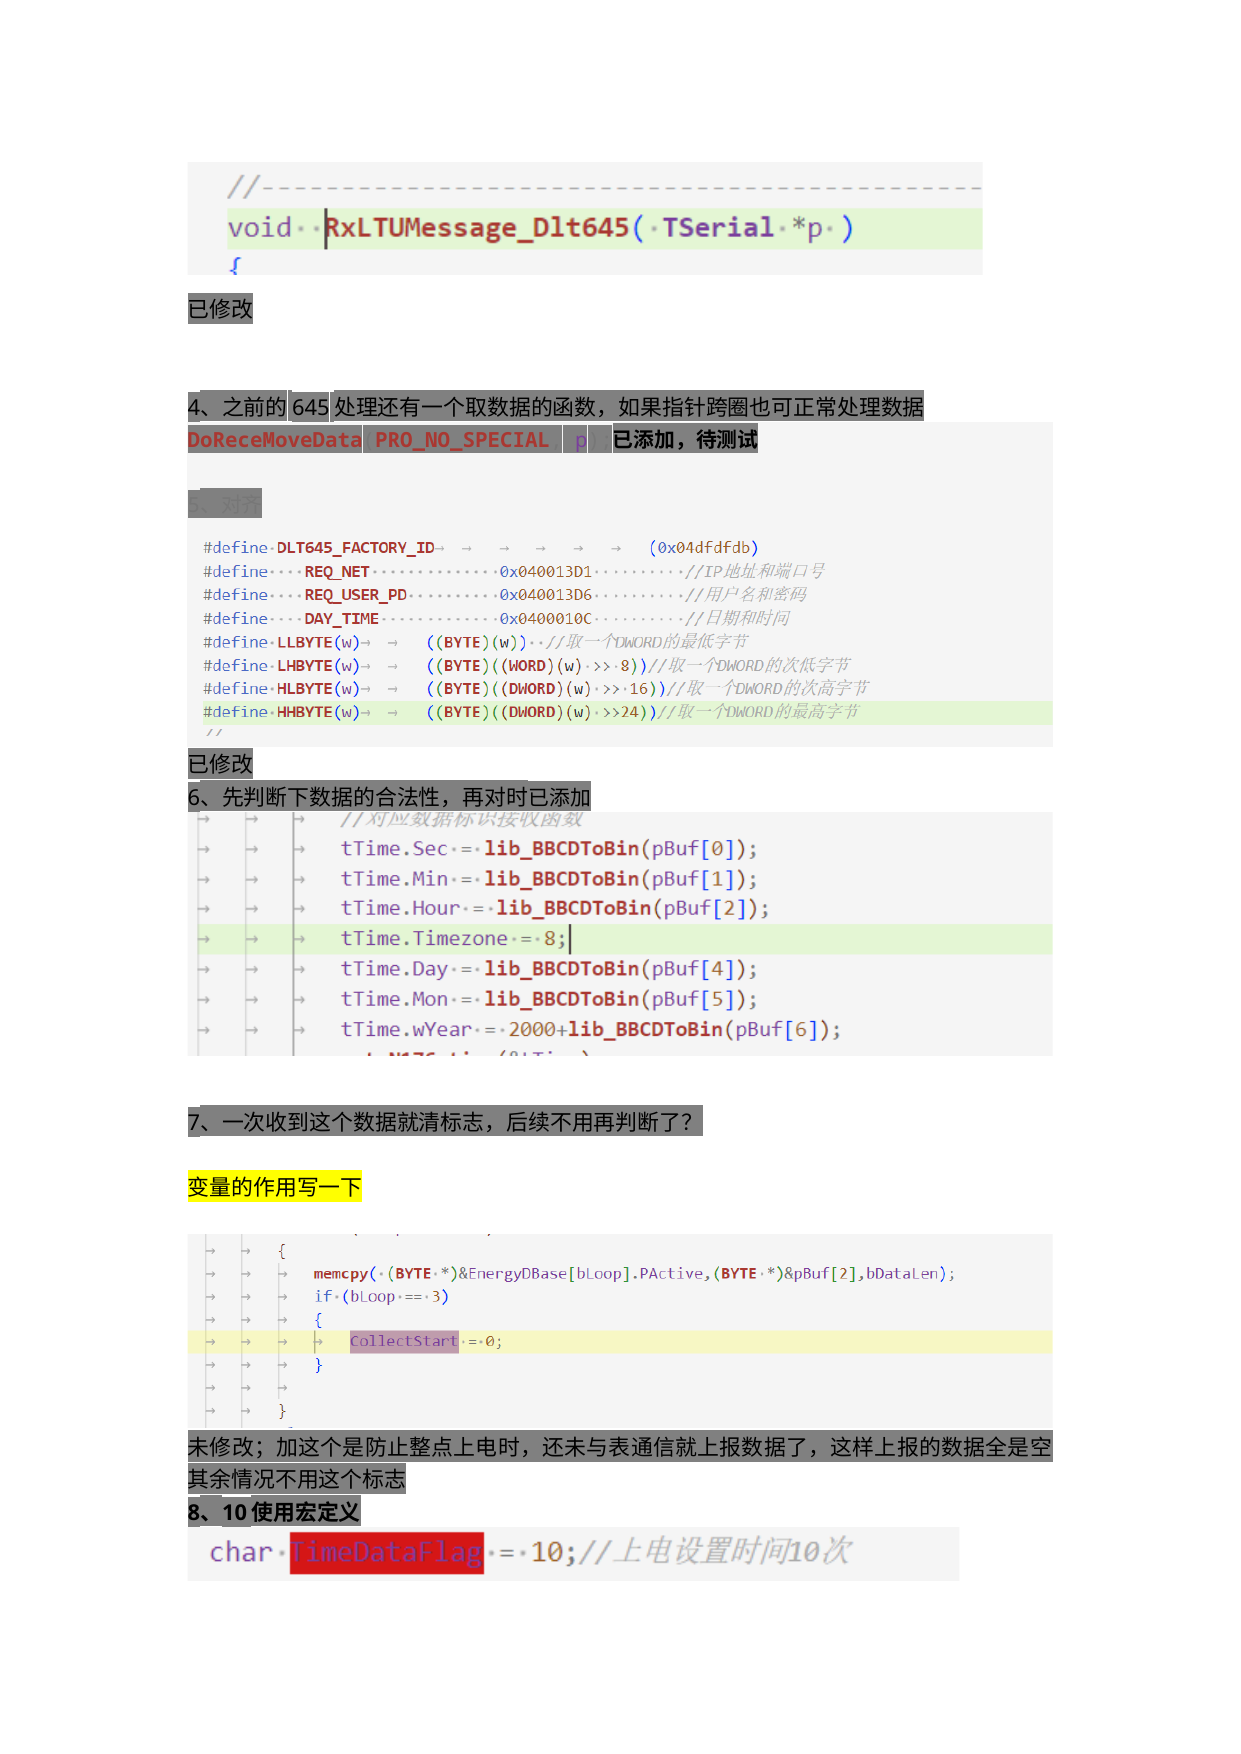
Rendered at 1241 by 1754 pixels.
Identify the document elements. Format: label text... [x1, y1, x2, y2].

picture [187, 162, 983, 275]
picture [187, 812, 1053, 1056]
list 一次收到这个数据就清标志，后续不用再判断了？ [187, 1104, 1053, 1137]
text 变量的作用写一下 [187, 1169, 1053, 1202]
text 已修改 [187, 292, 1053, 324]
text 已修改 [187, 747, 1053, 779]
text DoReceMoveData(PRO_NO_SPECIAL, p);已添加，待测试 [187, 422, 1053, 454]
text 8、10使用宏定义 [187, 1494, 1053, 1527]
text 4、之前的645处理还有一个取数据的函数，如果指针跨圈也可正常处理数据 [187, 389, 1053, 422]
picture [187, 531, 1053, 736]
text 5、对齐 [187, 487, 1053, 519]
text 未修改；加这个是防止整点上电时，还未与表通信就上报数据了，这样上报的数据全是空，其余情况不用这个标志 [187, 1429, 1053, 1494]
picture [187, 1527, 960, 1581]
text 6、先判断下数据的合法性，再对时已添加 [187, 779, 1053, 812]
picture [187, 1234, 1053, 1428]
